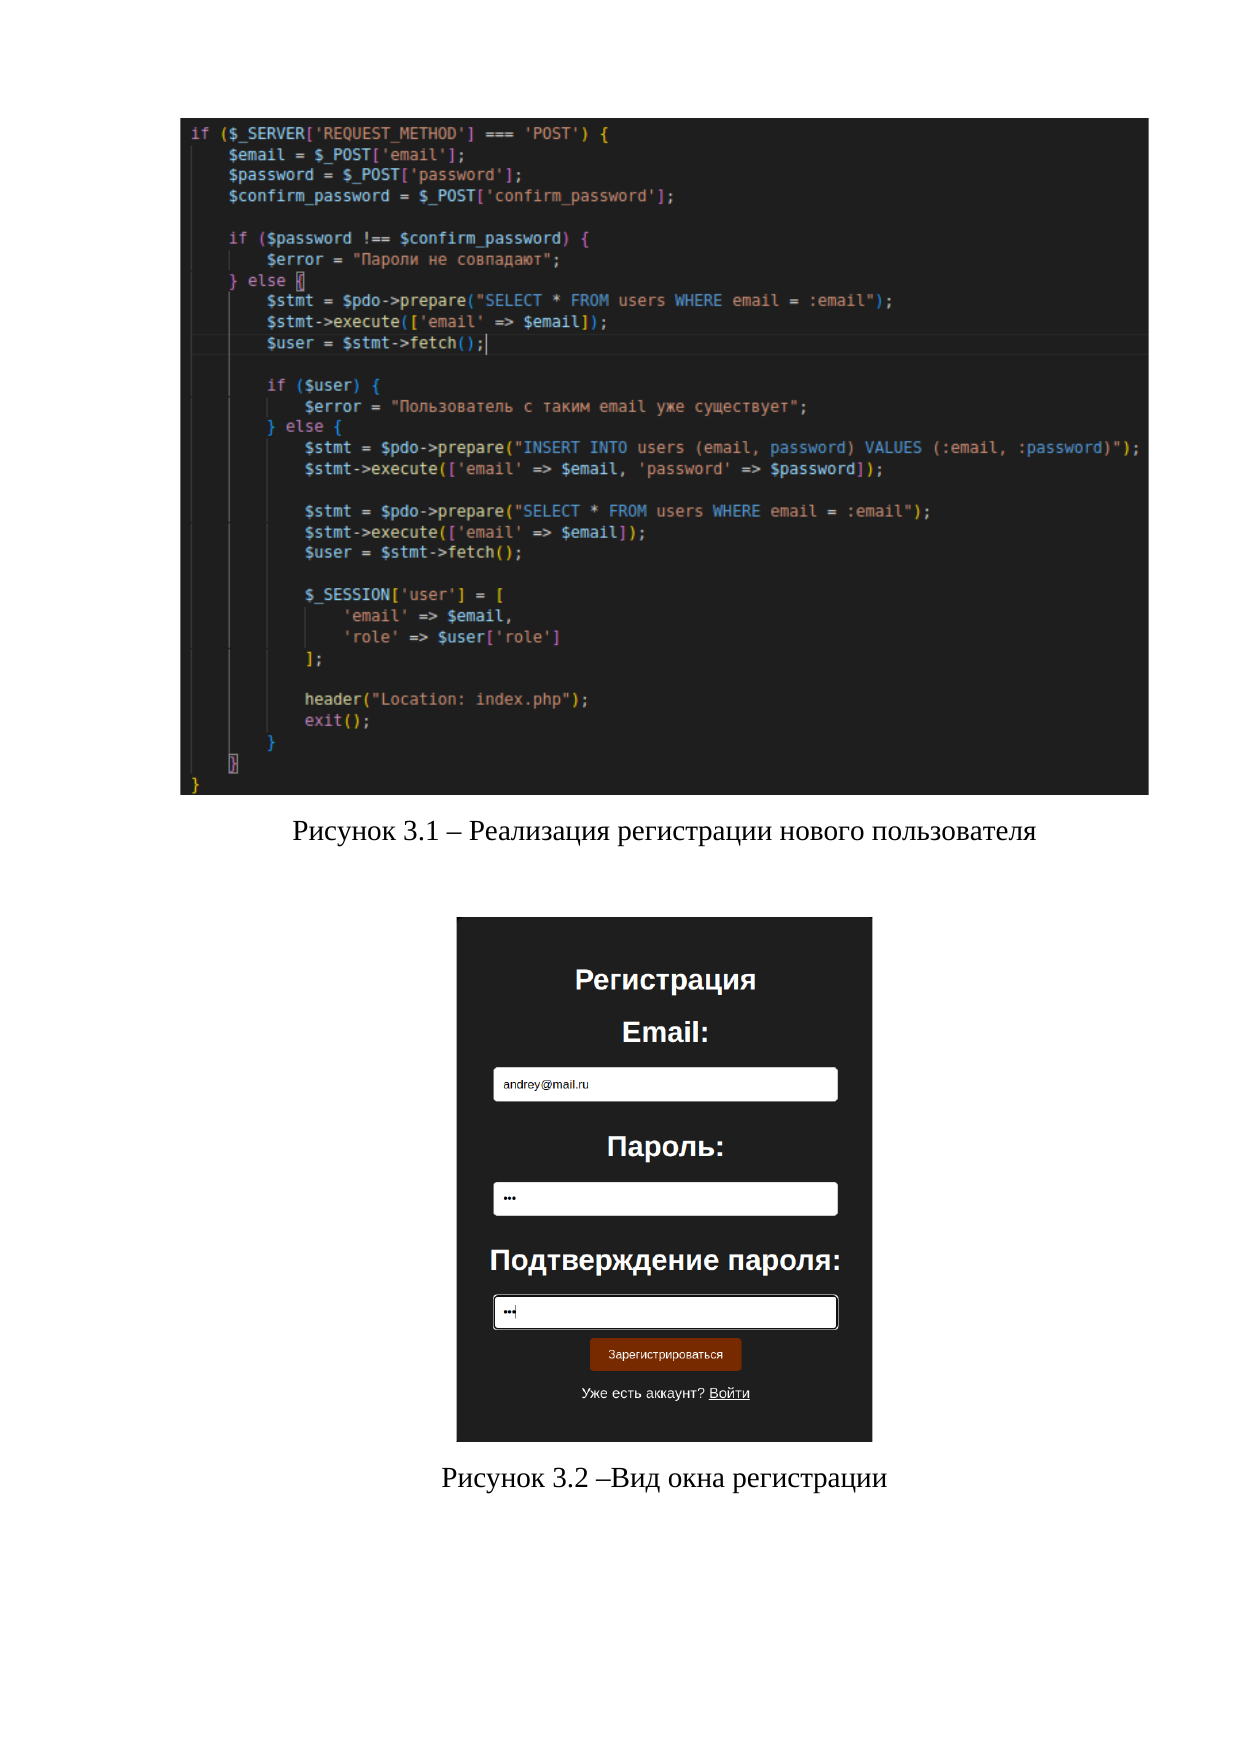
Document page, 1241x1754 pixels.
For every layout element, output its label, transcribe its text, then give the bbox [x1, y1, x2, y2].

text Рисунок 3.2 –Вид окна регистрации [177, 1460, 1152, 1494]
picture [180, 118, 1149, 795]
picture [456, 917, 873, 1442]
text Рисунок 3.1 – Реализация регистрации нового пользователя [177, 813, 1152, 847]
